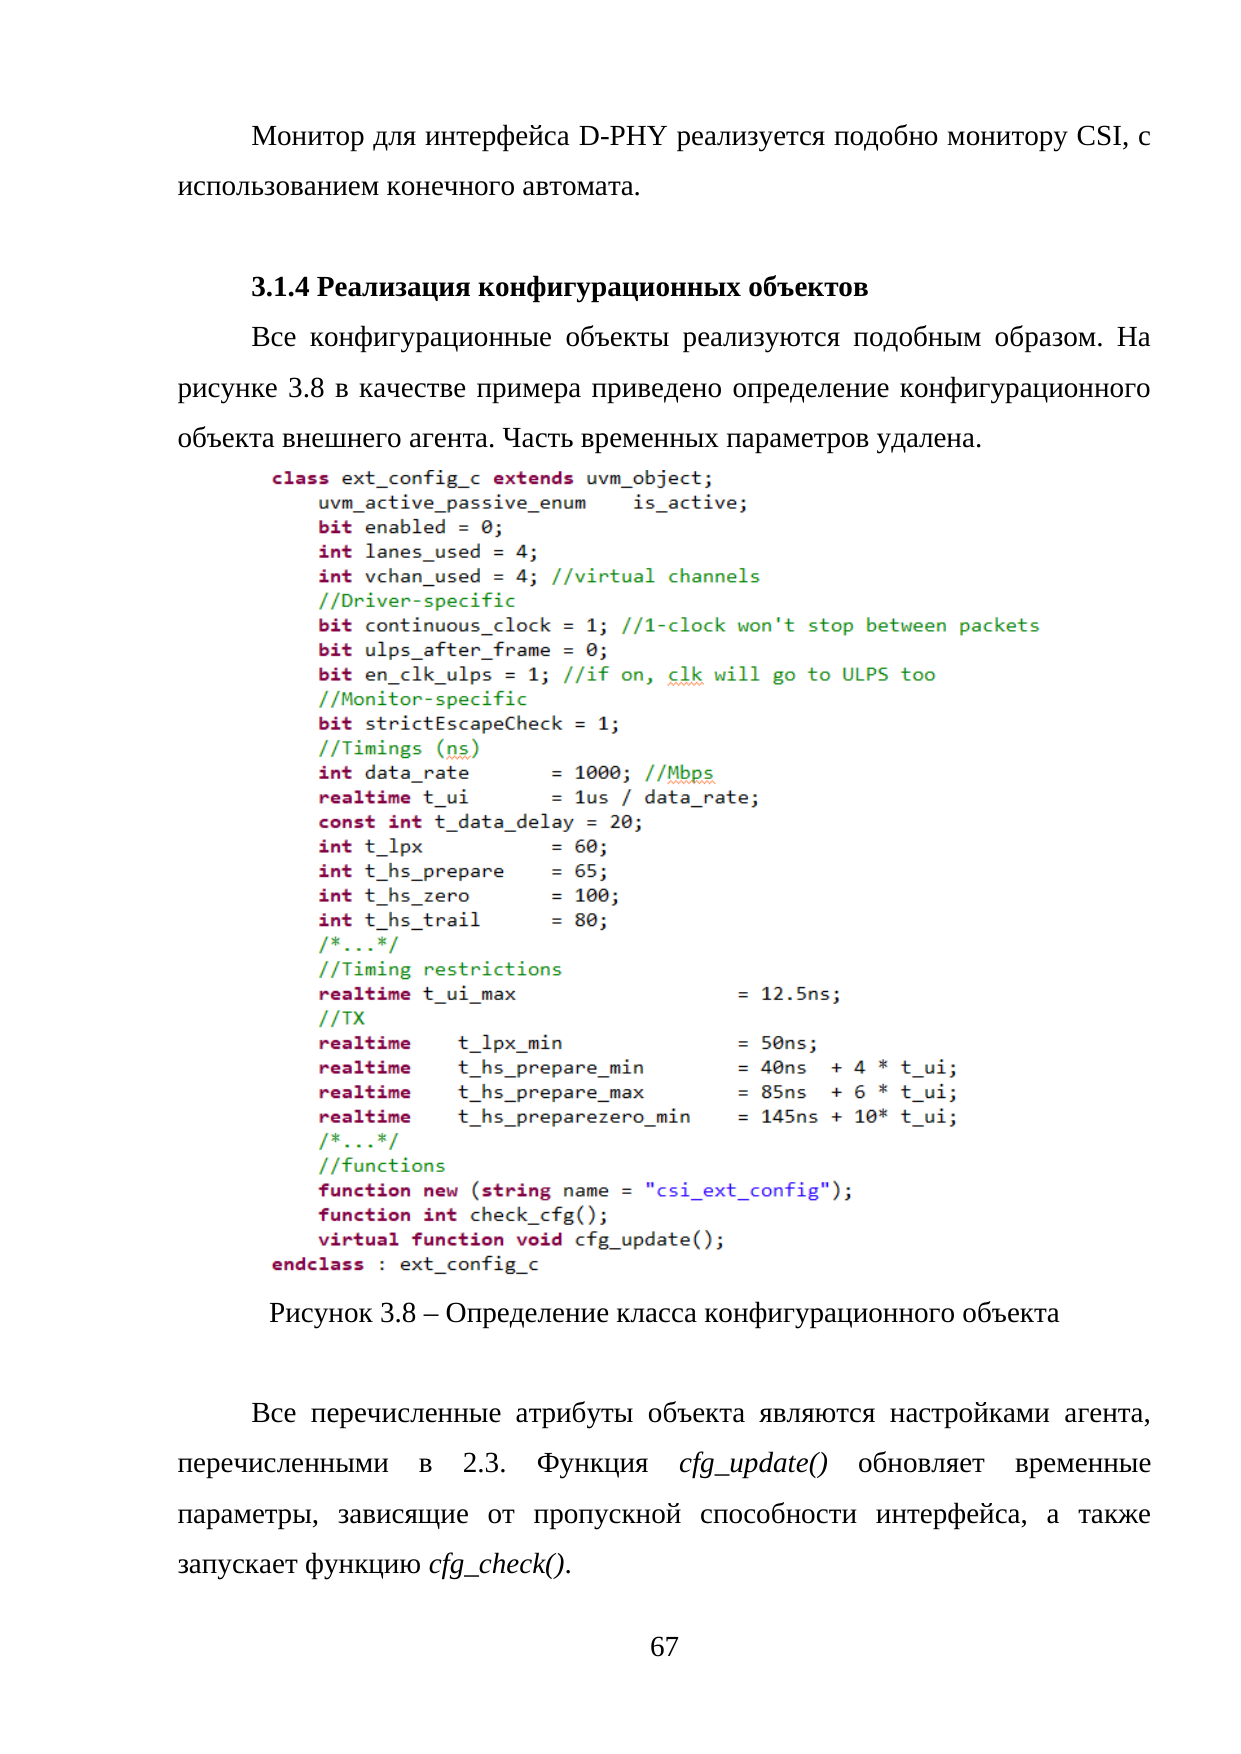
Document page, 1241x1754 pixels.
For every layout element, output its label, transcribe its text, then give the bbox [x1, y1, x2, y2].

picture [269, 470, 1060, 1278]
text Все конфигурационные объекты реализуются подобным образом. На рисунке 3.8 в качестве примера приведено определение конфигурационного объекта внешнего агента. Часть временных параметров удалена. [177, 319, 1152, 453]
text Монитор для интерфейса D-PHY реализуется подобно монитору CSI, с использованием конечного автомата. [177, 118, 1152, 202]
text Рисунок 3.8 – Определение класса конфигурационного объекта [177, 1295, 1152, 1328]
subtitle 3.1.4 Реализация конфигурационных объектов [177, 269, 1152, 303]
text Все перечисленные атрибуты объекта являются настройками агента, перечисленными в 2.3. Функция cfg_update() обновляет временные параметры, зависящие от пропускной способности интерфейса, а также запускает функцию cfg_check(). [177, 1395, 1152, 1580]
